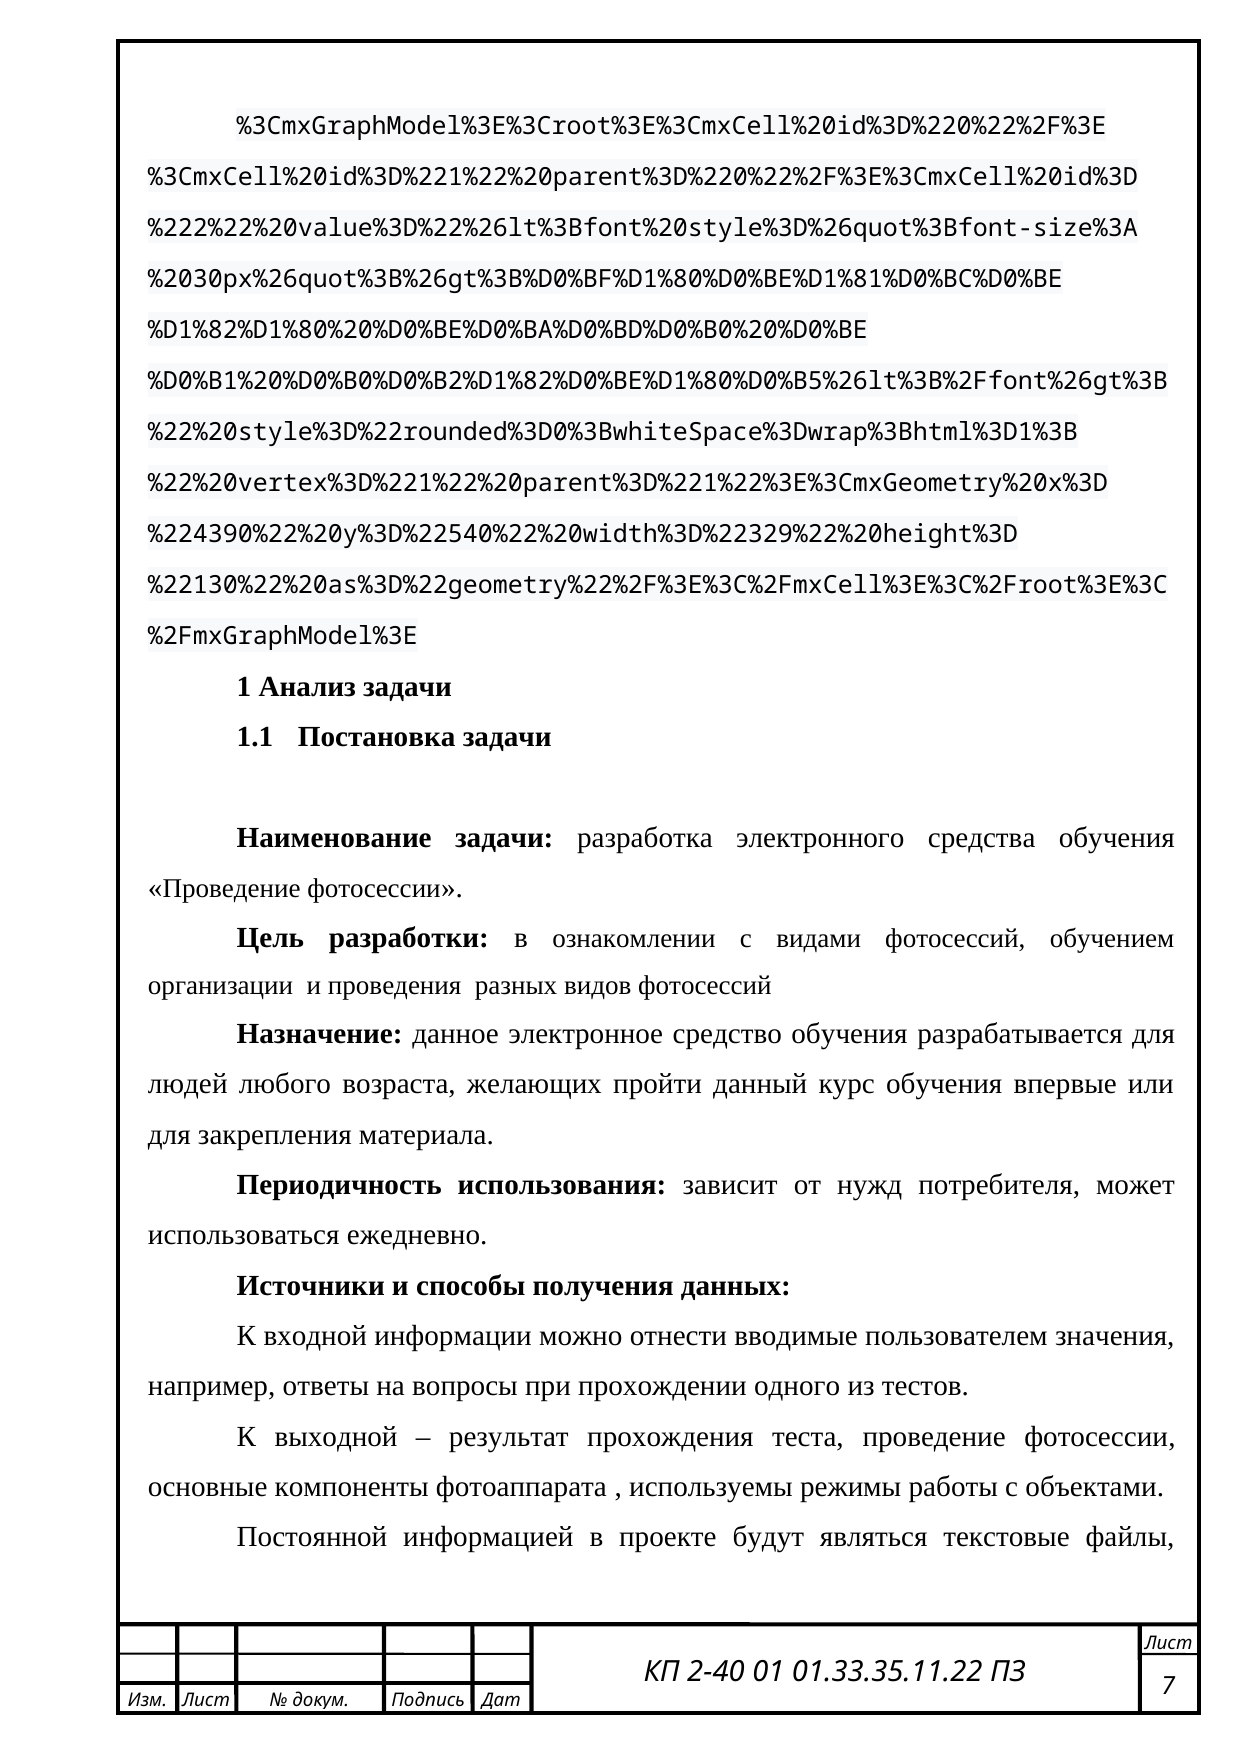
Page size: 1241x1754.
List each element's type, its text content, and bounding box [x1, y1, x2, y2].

list Постановка задачи [148, 719, 1175, 753]
text Периодичность использования: зависит от нужд потребителя, может использоваться ежедневно. [148, 1167, 1175, 1251]
text %3CmxGraphModel%3E%3Croot%3E%3CmxCell%20id%3D%220%22%2F%3E%3CmxCell%20id%3D%221%22%20parent%3D%220%22%2F%3E%3CmxCell%20id%3D%222%22%20value%3D%22%26lt%3Bfont%20style%3D%26quot%3Bfont-size%3A%2030px%26quot%3B%26gt%3B%D0%BF%D1%80%D0%BE%D1%81%D0%BC%D0%BE%D1%82%D1%80%20%D0%BE%D0%BA%D0%BD%D0%B0%20%D0%BE%D0%B1%20%D0%B0%D0%B2%D1%82%D0%BE%D1%80%D0%B5%26lt%3B%2Ffont%26gt%3B%22%20style%3D%22rounded%3D0%3BwhiteSpace%3Dwrap%3Bhtml%3D1%3B%22%20vertex%3D%221%22%20parent%3D%221%22%3E%3CmxGeometry%20x%3D%224390%22%20y%3D%22540%22%20width%3D%22329%22%20height%3D%22130%22%20as%3D%22geometry%22%2F%3E%3C%2FmxCell%3E%3C%2Froot%3E%3C%2FmxGraphModel%3E [148, 107, 1175, 652]
text Цель разработки: в ознакомлении с видами фотосессий, обучением организации и проведения разных видов фотосессий [148, 920, 1175, 1001]
text К входной информации можно отнести вводимые пользователем значения, например, ответы на вопросы при прохождении одного из тестов. [148, 1318, 1175, 1402]
text К выходной – результат прохождения теста, проведение фотосессии, основные компоненты фотоаппарата , используемы режимы работы с объектами. [148, 1419, 1175, 1502]
text Назначение: данное электронное средство обучения разрабатывается для людей любого возраста, желающих пройти данный курс обучения впервые или для закрепления материала. [148, 1016, 1175, 1150]
text 1 Анализ задачи [148, 669, 1175, 702]
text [148, 1519, 1175, 1553]
text Наименование задачи: разработка электронного средства обучения «Проведение фотосессии». [148, 820, 1175, 904]
text Источники и способы получения данных: [148, 1268, 1175, 1301]
